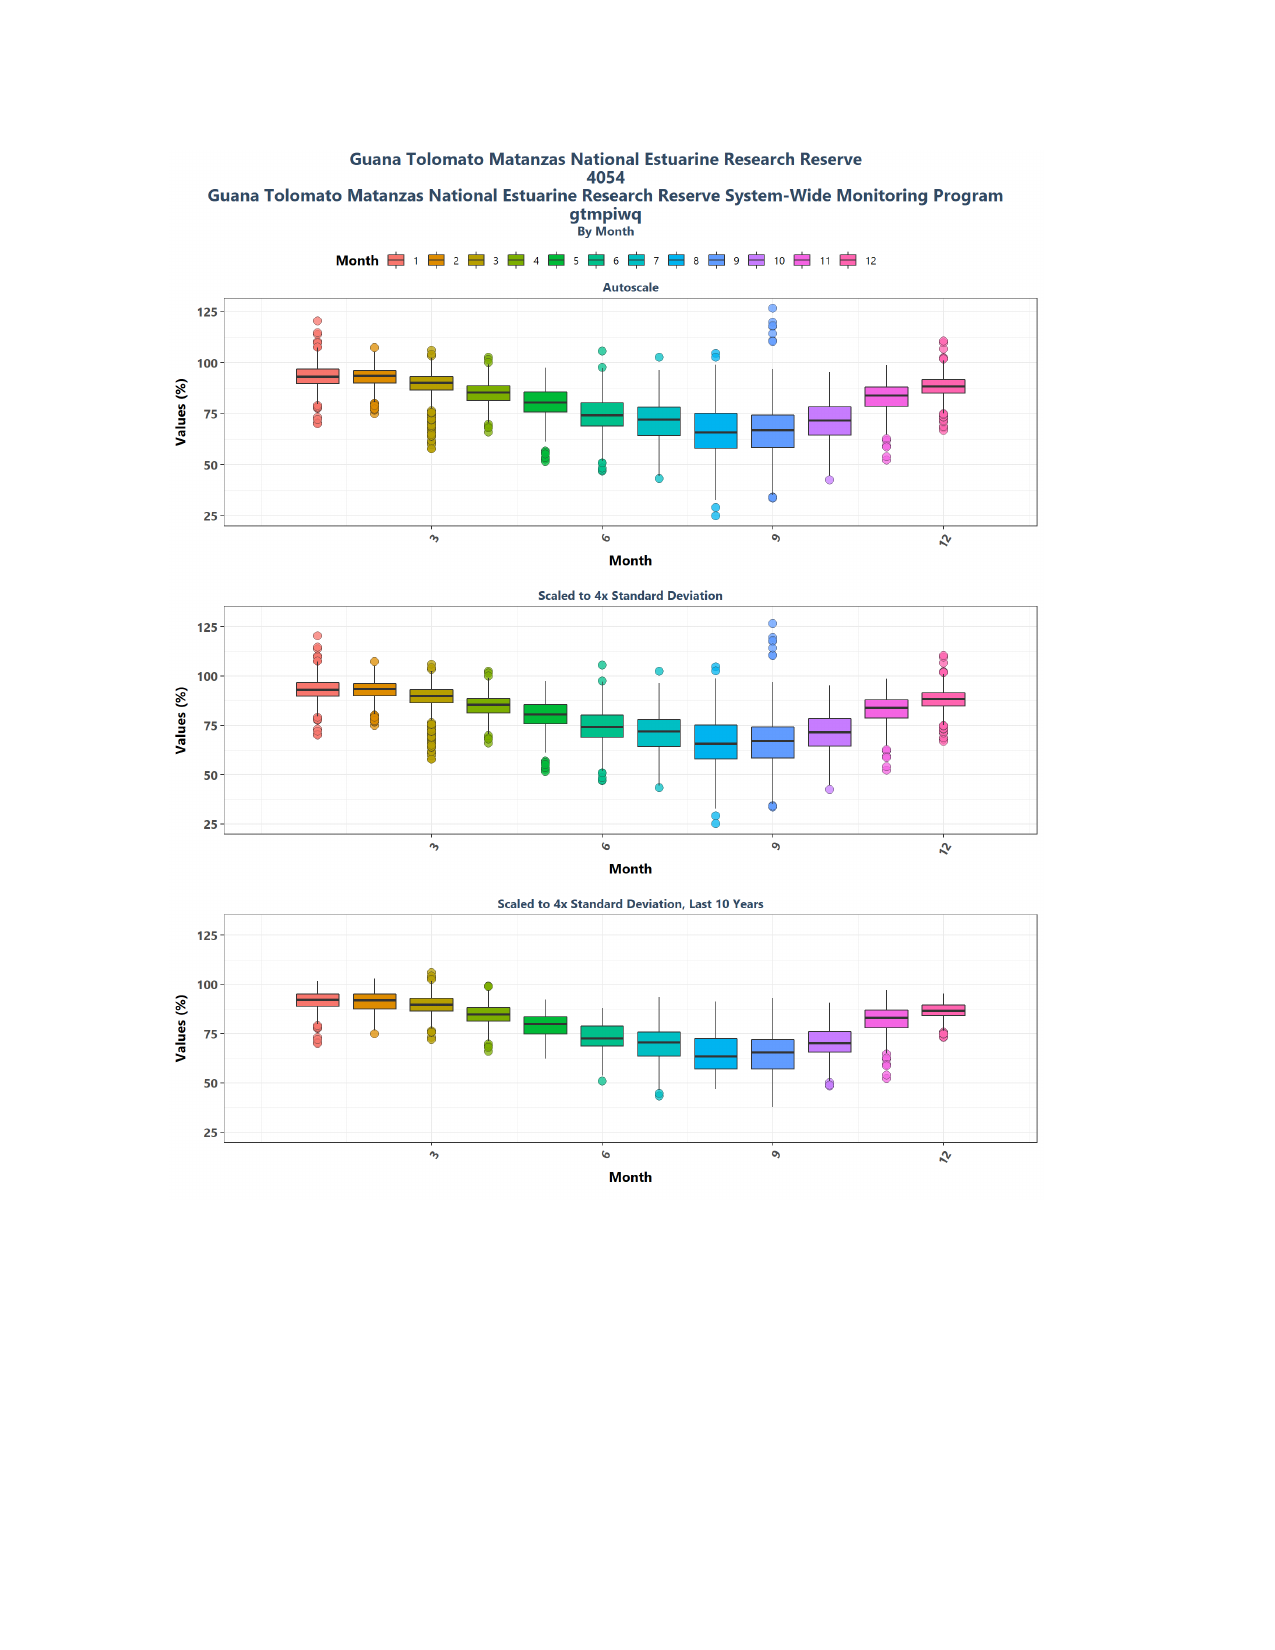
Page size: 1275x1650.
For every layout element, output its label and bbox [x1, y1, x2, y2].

picture [168, 150, 1044, 1200]
